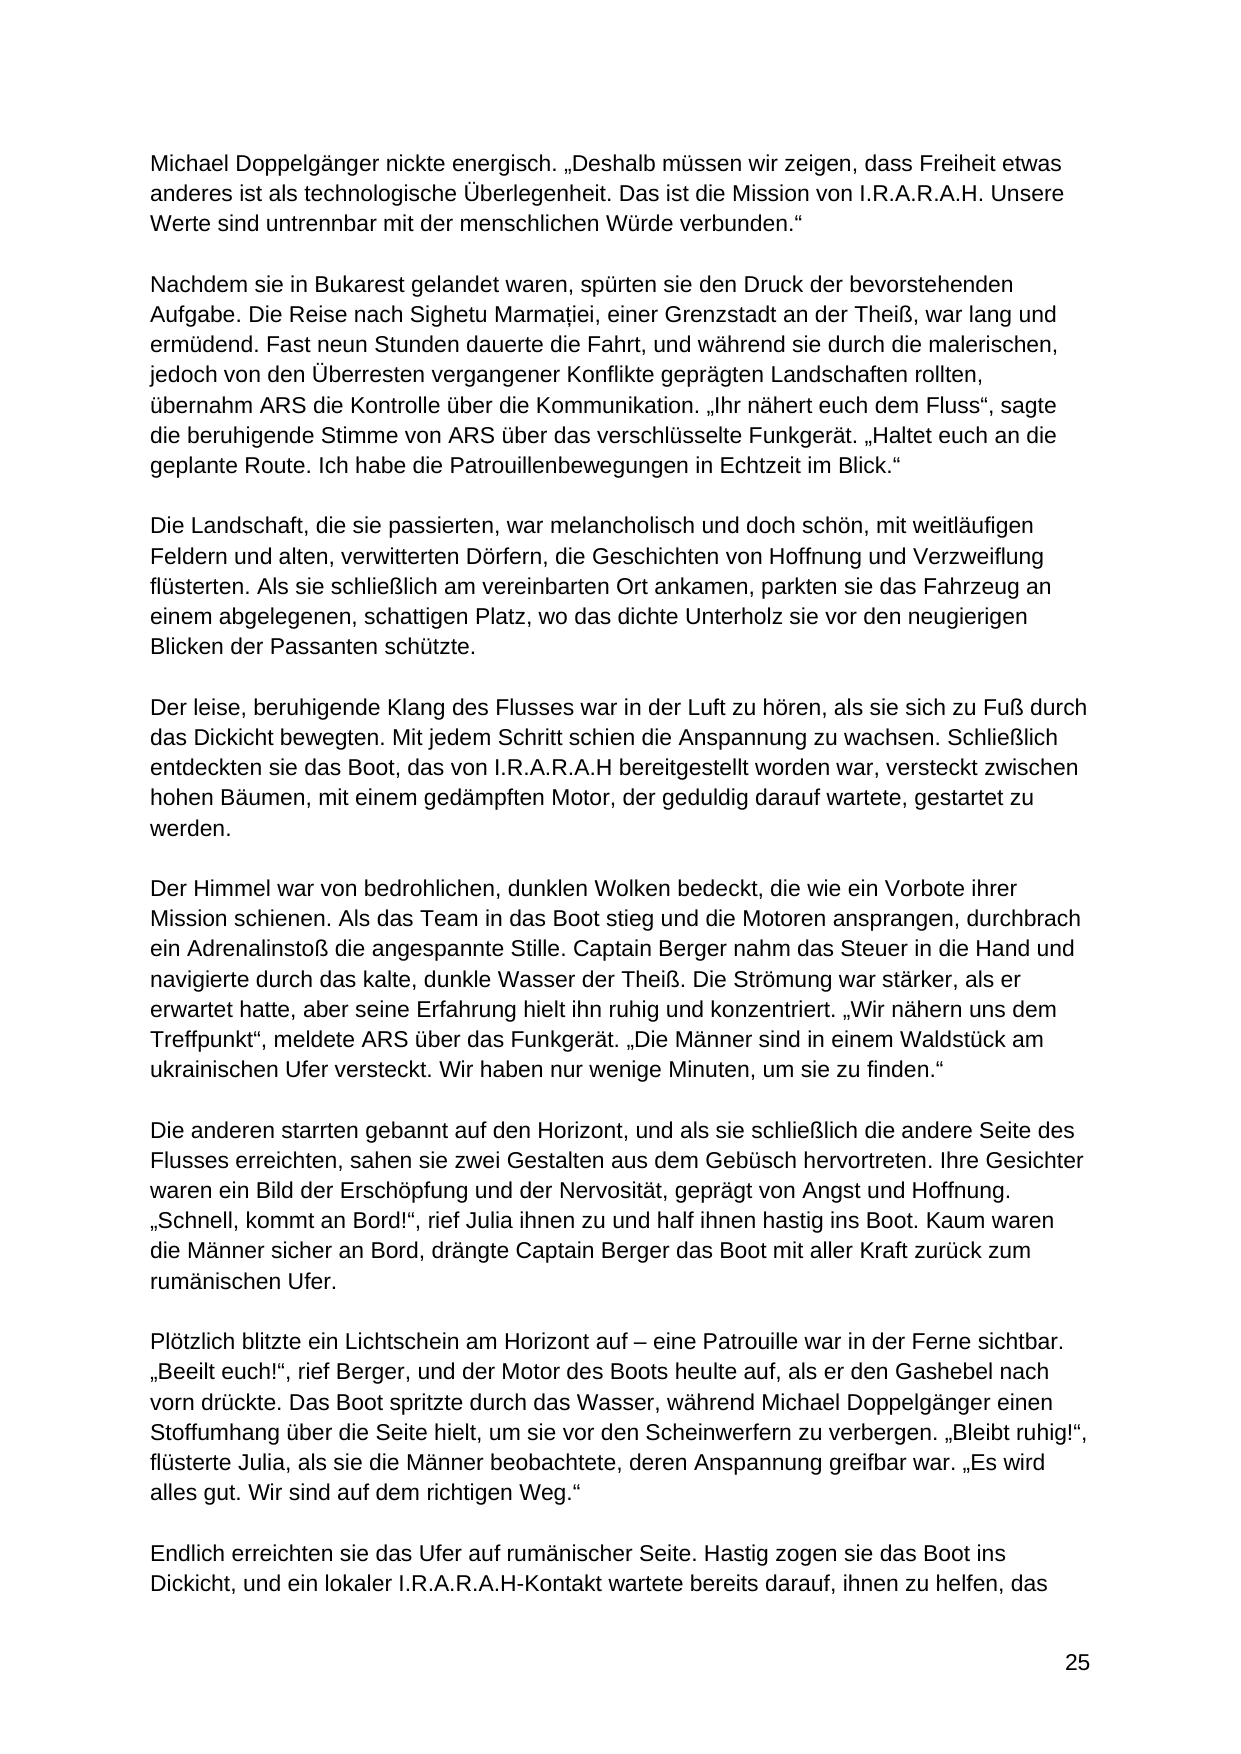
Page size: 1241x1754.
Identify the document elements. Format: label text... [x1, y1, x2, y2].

text Der Himmel war von bedrohlichen, dunklen Wolken bedeckt, die wie ein Vorbote ihrer Mission schienen. Als das Team in das Boot stieg und die Motoren ansprangen, durchbrach ein Adrenalinstoß die angespannte Stille. Captain Berger nahm das Steuer in die Hand und navigierte durch das kalte, dunkle Wasser der Theiß. Die Strömung war stärker, als er erwartet hatte, aber seine Erfahrung hielt ihn ruhig und konzentriert. „Wir nähern uns dem Treffpunkt“, meldete ARS über das Funkgerät. „Die Männer sind in einem Waldstück am ukrainischen Ufer versteckt. Wir haben nur wenige Minuten, um sie zu finden.“ [150, 875, 1090, 1083]
text Plötzlich blitzte ein Lichtschein am Horizont auf – eine Patrouille war in der Ferne sichtbar. „Beeilt euch!“, rief Berger, und der Motor des Boots heulte auf, als er den Gashebel nach vorn drückte. Das Boot spritzte durch das Wasser, während Michael Doppelgänger einen Stoffumhang über die Seite hielt, um sie vor den Scheinwerfern zu verbergen. „Bleibt ruhig!“, flüsterte Julia, als sie die Männer beobachtete, deren Anspannung greifbar war. „Es wird alles gut. Wir sind auf dem richtigen Weg.“ [150, 1328, 1090, 1506]
text Nachdem sie in Bukarest gelandet waren, spürten sie den Druck der bevorstehenden Aufgabe. Die Reise nach Sighetu Marmației, einer Grenzstadt an der Theiß, war lang und ermüdend. Fast neun Stunden dauerte die Fahrt, und während sie durch die malerischen, jedoch von den Überresten vergangener Konflikte geprägten Landschaften rollten, übernahm ARS die Kontrolle über die Kommunikation. „Ihr nähert euch dem Fluss“, sagte die beruhigende Stimme von ARS über das verschlüsselte Funkgerät. „Haltet euch an die geplante Route. Ich habe die Patrouillenbewegungen in Echtzeit im Blick.“ [150, 271, 1090, 478]
text Die anderen starrten gebannt auf den Horizont, und als sie schließlich die andere Seite des Flusses erreichten, sahen sie zwei Gestalten aus dem Gebüsch hervortreten. Ihre Gesichter waren ein Bild der Erschöpfung und der Nervosität, geprägt von Angst und Hoffnung. „Schnell, kommt an Bord!“, rief Julia ihnen zu und half ihnen hastig ins Boot. Kaum waren die Männer sicher an Bord, drängte Captain Berger das Boot mit aller Kraft zurück zum rumänischen Ufer. [150, 1117, 1090, 1294]
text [150, 1539, 1090, 1596]
text Michael Doppelgänger nickte energisch. „Deshalb müssen wir zeigen, dass Freiheit etwas anderes ist als technologische Überlegenheit. Das ist die Mission von I.R.A.R.A.H. Unsere Werte sind untrennbar mit der menschlichen Würde verbunden.“ [150, 150, 1090, 237]
text Die Landschaft, die sie passierten, war melancholisch und doch schön, mit weitläufigen Feldern und alten, verwitterten Dörfern, die Geschichten von Hoffnung und Verzweiflung flüsterten. Als sie schließlich am vereinbarten Ort ankamen, parkten sie das Fahrzeug an einem abgelegenen, schattigen Platz, wo das dichte Unterholz sie vor den neugierigen Blicken der Passanten schützte. [150, 512, 1090, 660]
text Der leise, beruhigende Klang des Flusses war in der Luft zu hören, als sie sich zu Fuß durch das Dickicht bewegten. Mit jedem Schritt schien die Anspannung zu wachsen. Schließlich entdeckten sie das Boot, das von I.R.A.R.A.H bereitgestellt worden war, versteckt zwischen hohen Bäumen, mit einem gedämpften Motor, der geduldig darauf wartete, gestartet zu werden. [150, 694, 1090, 841]
